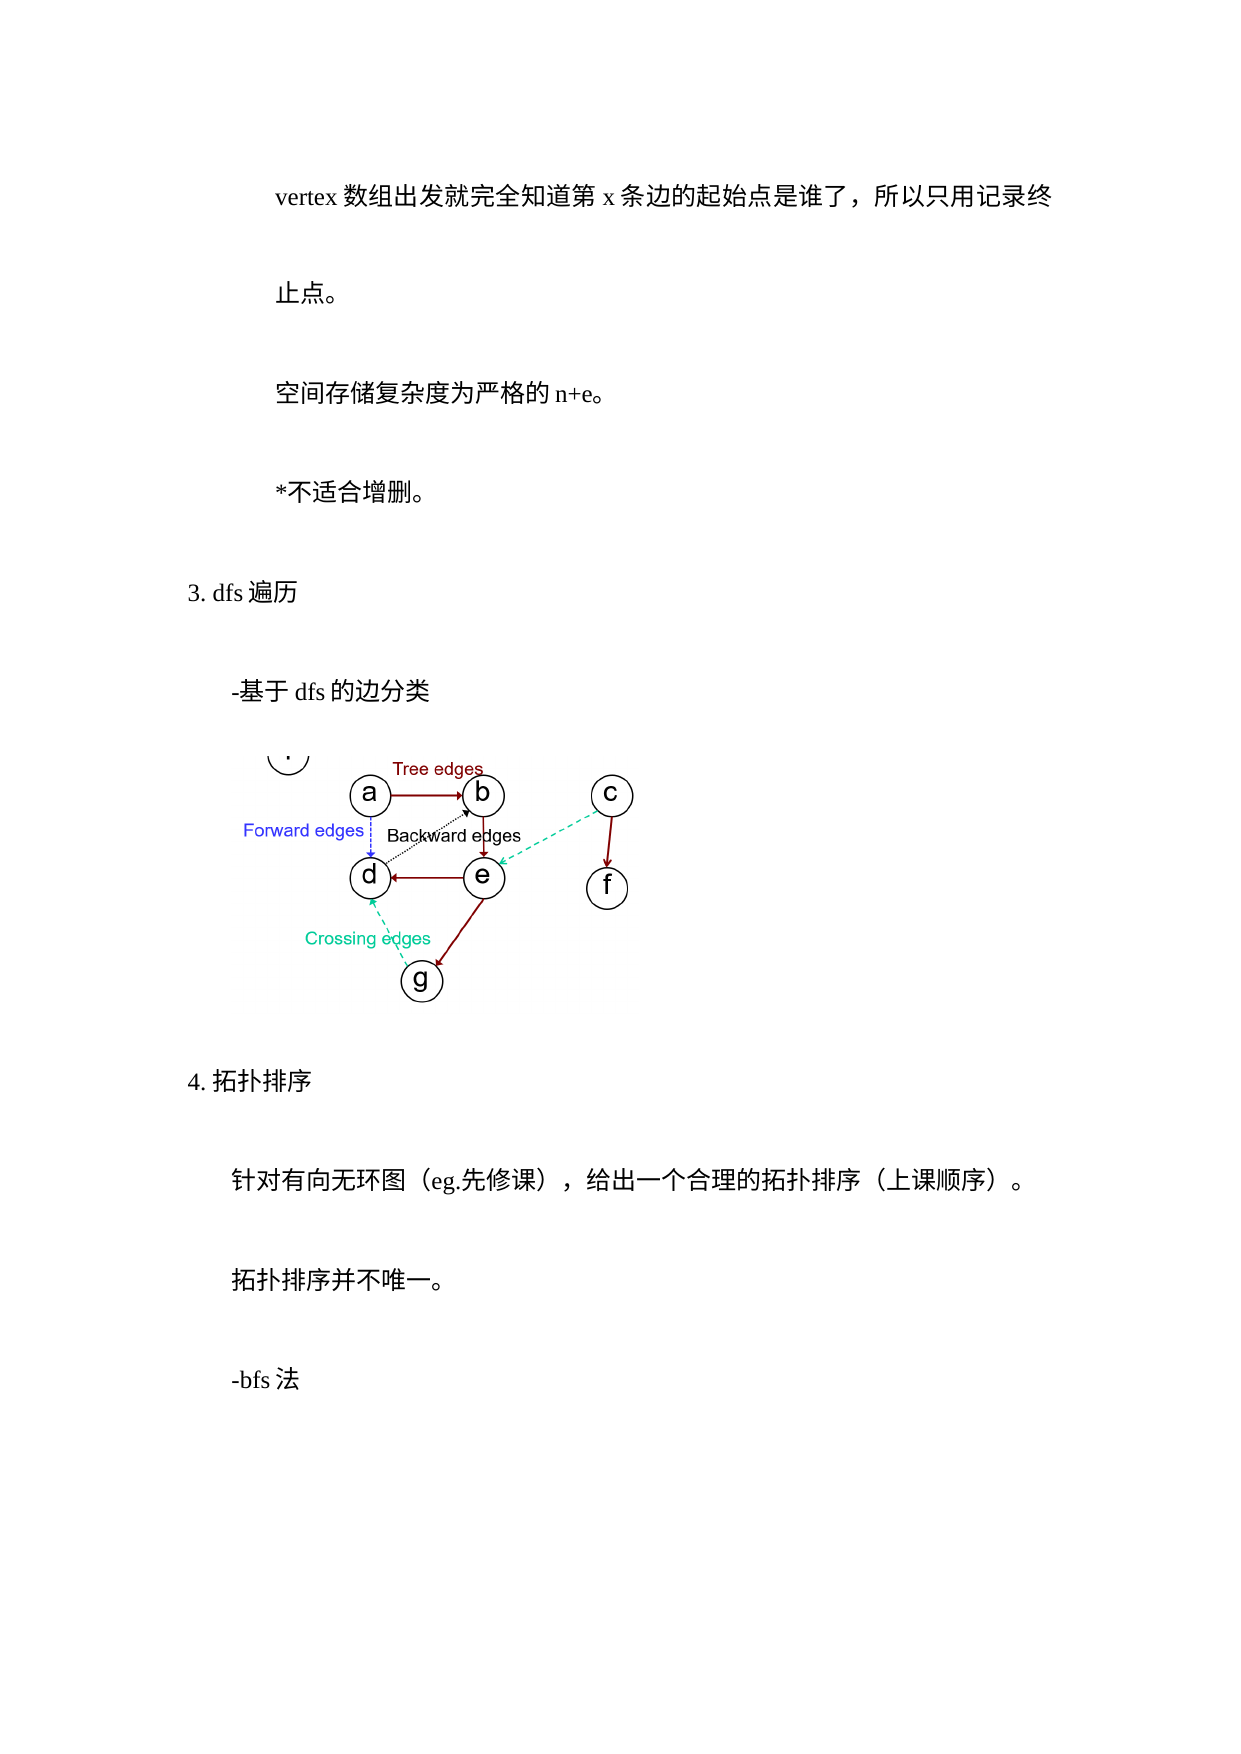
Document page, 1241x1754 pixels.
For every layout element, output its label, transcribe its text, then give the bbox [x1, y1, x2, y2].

text 拓扑排序并不唯一。 [187, 1246, 1053, 1311]
text 3. dfs遍历 [187, 558, 1053, 623]
text 4. 拓扑排序 [187, 1047, 1053, 1112]
text 针对有向无环图（eg.先修课），给出一个合理的拓扑排序（上课顺序）。 [187, 1146, 1053, 1211]
text *不适合增删。 [275, 458, 1053, 523]
text 空间存储复杂度为严格的n+e。 [275, 359, 1053, 424]
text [275, 162, 1053, 324]
picture [231, 756, 639, 1014]
text -bfs法 [187, 1345, 1053, 1410]
text -基于dfs的边分类 [187, 657, 1053, 722]
